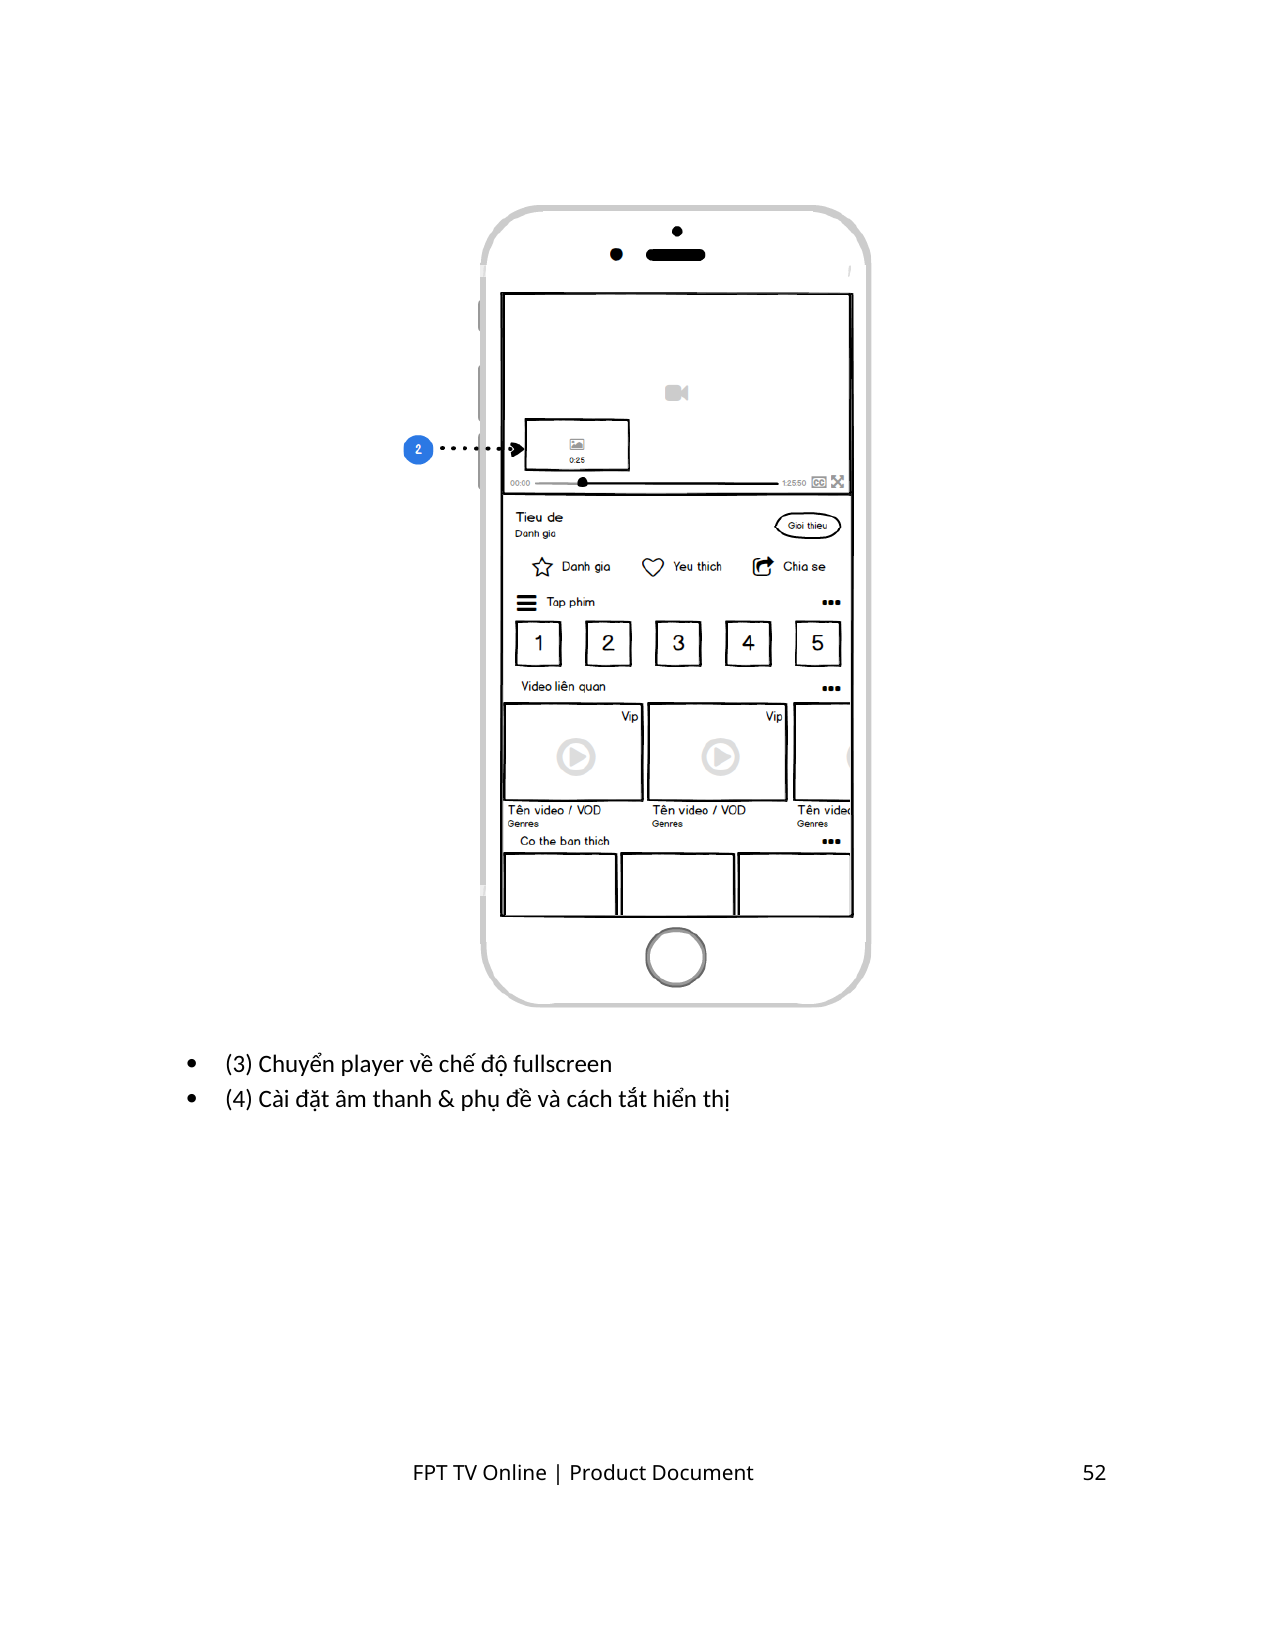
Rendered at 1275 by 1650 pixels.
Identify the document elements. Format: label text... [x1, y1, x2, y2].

picture [403, 205, 872, 1008]
list (4) Cài đặt âm thanh & phụ đề và cách tắt hiển thị [187, 1083, 1125, 1113]
list (3) Chuyển player về chế độ fullscreen [187, 1048, 1125, 1078]
